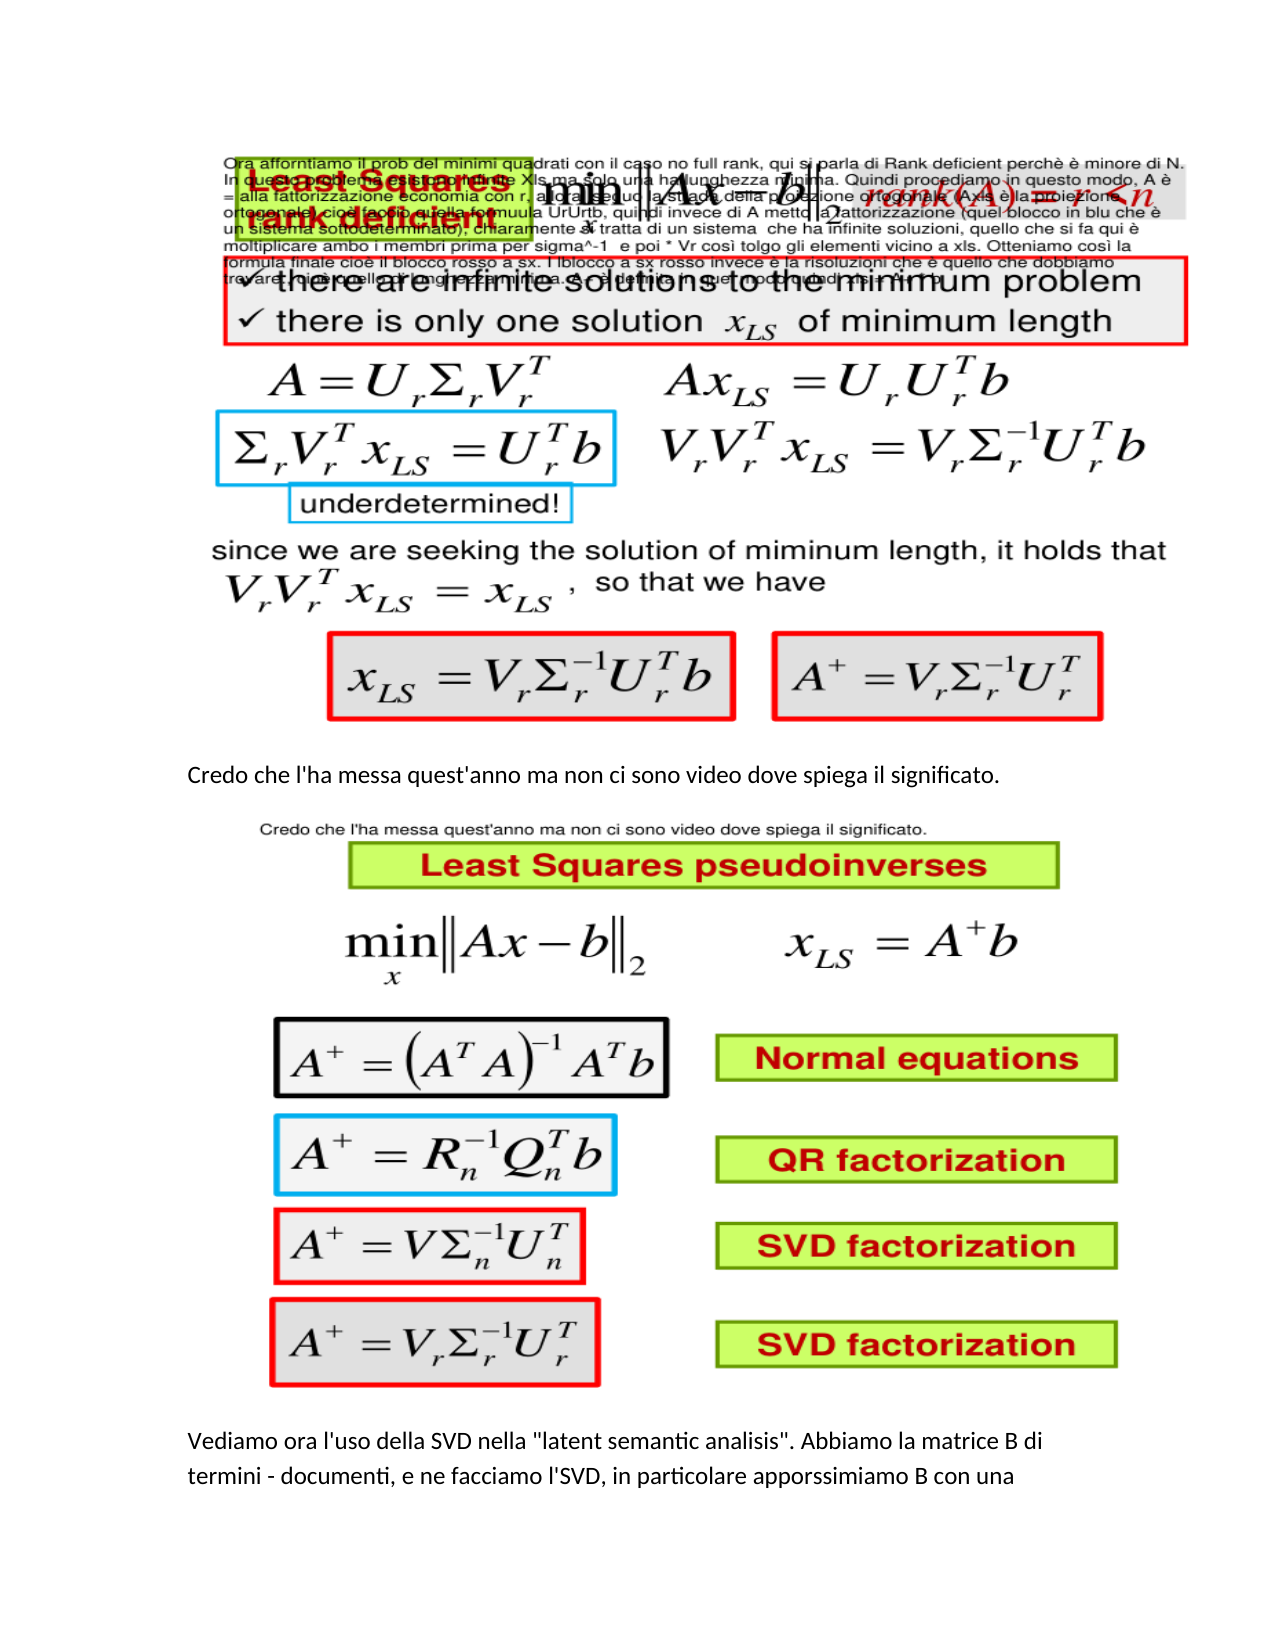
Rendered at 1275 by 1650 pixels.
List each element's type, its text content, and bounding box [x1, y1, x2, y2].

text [187, 1425, 1087, 1491]
picture [206, 815, 1198, 1401]
text Credo che l'ha messa quest'anno ma non ci sono video dove spiega il significato. [187, 760, 1087, 790]
picture [206, 150, 1198, 735]
